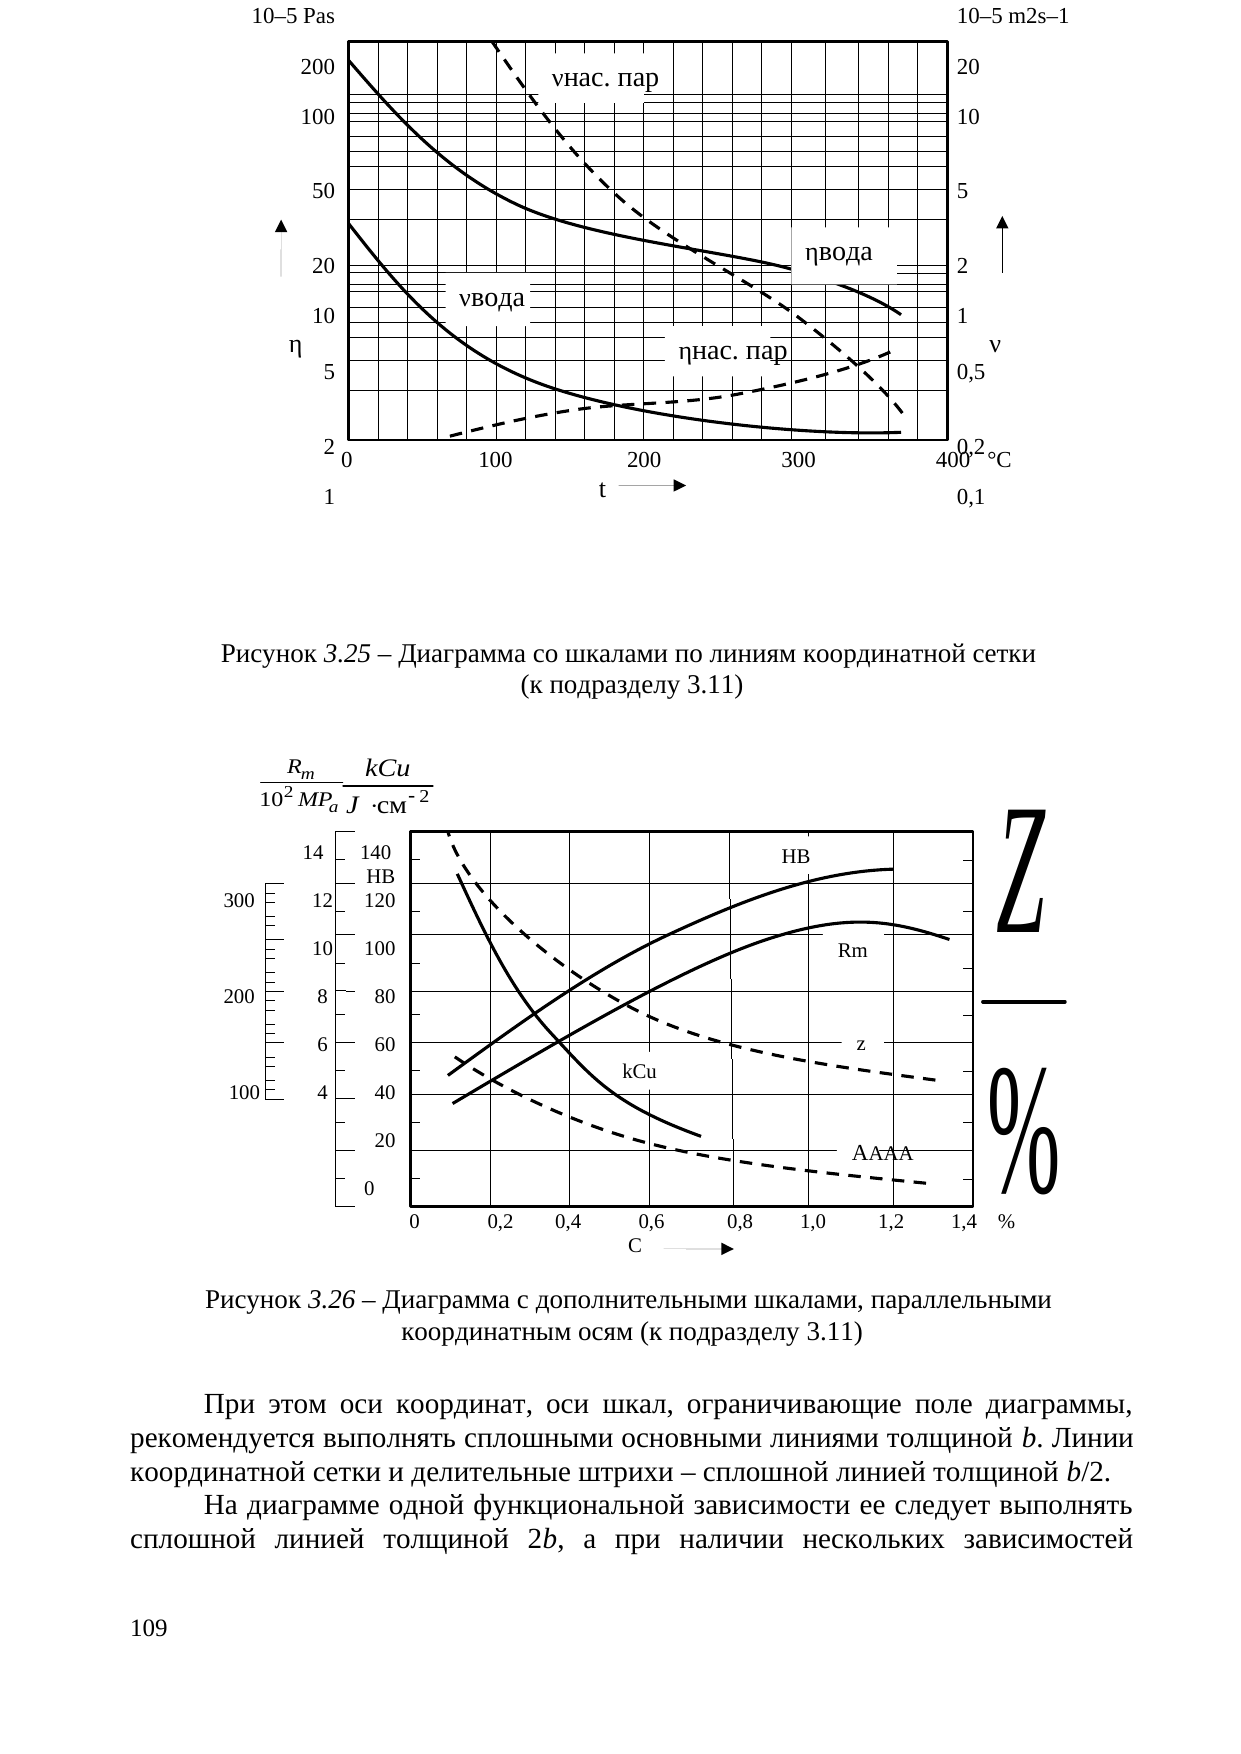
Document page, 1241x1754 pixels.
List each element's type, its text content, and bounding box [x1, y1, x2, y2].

text Рисунок 3.25 – Диаграмма со шкалами по линиям координатной сетки (к подразделу 3.11) [130, 637, 1134, 699]
text При этом оси координат, оси шкал, ограничивающие поле диаграммы, рекомендуется выполнять сплошными основными линиями толщиной b. Линии координатной сетки и делительные штрихи – сплошной линией толщиной b/2. [130, 1387, 1134, 1487]
text Рисунок 3.26 – Диаграмма с дополнительными шкалами, параллельными координатным осям (к подразделу 3.11) [130, 760, 1134, 1346]
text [130, 1487, 1134, 1554]
